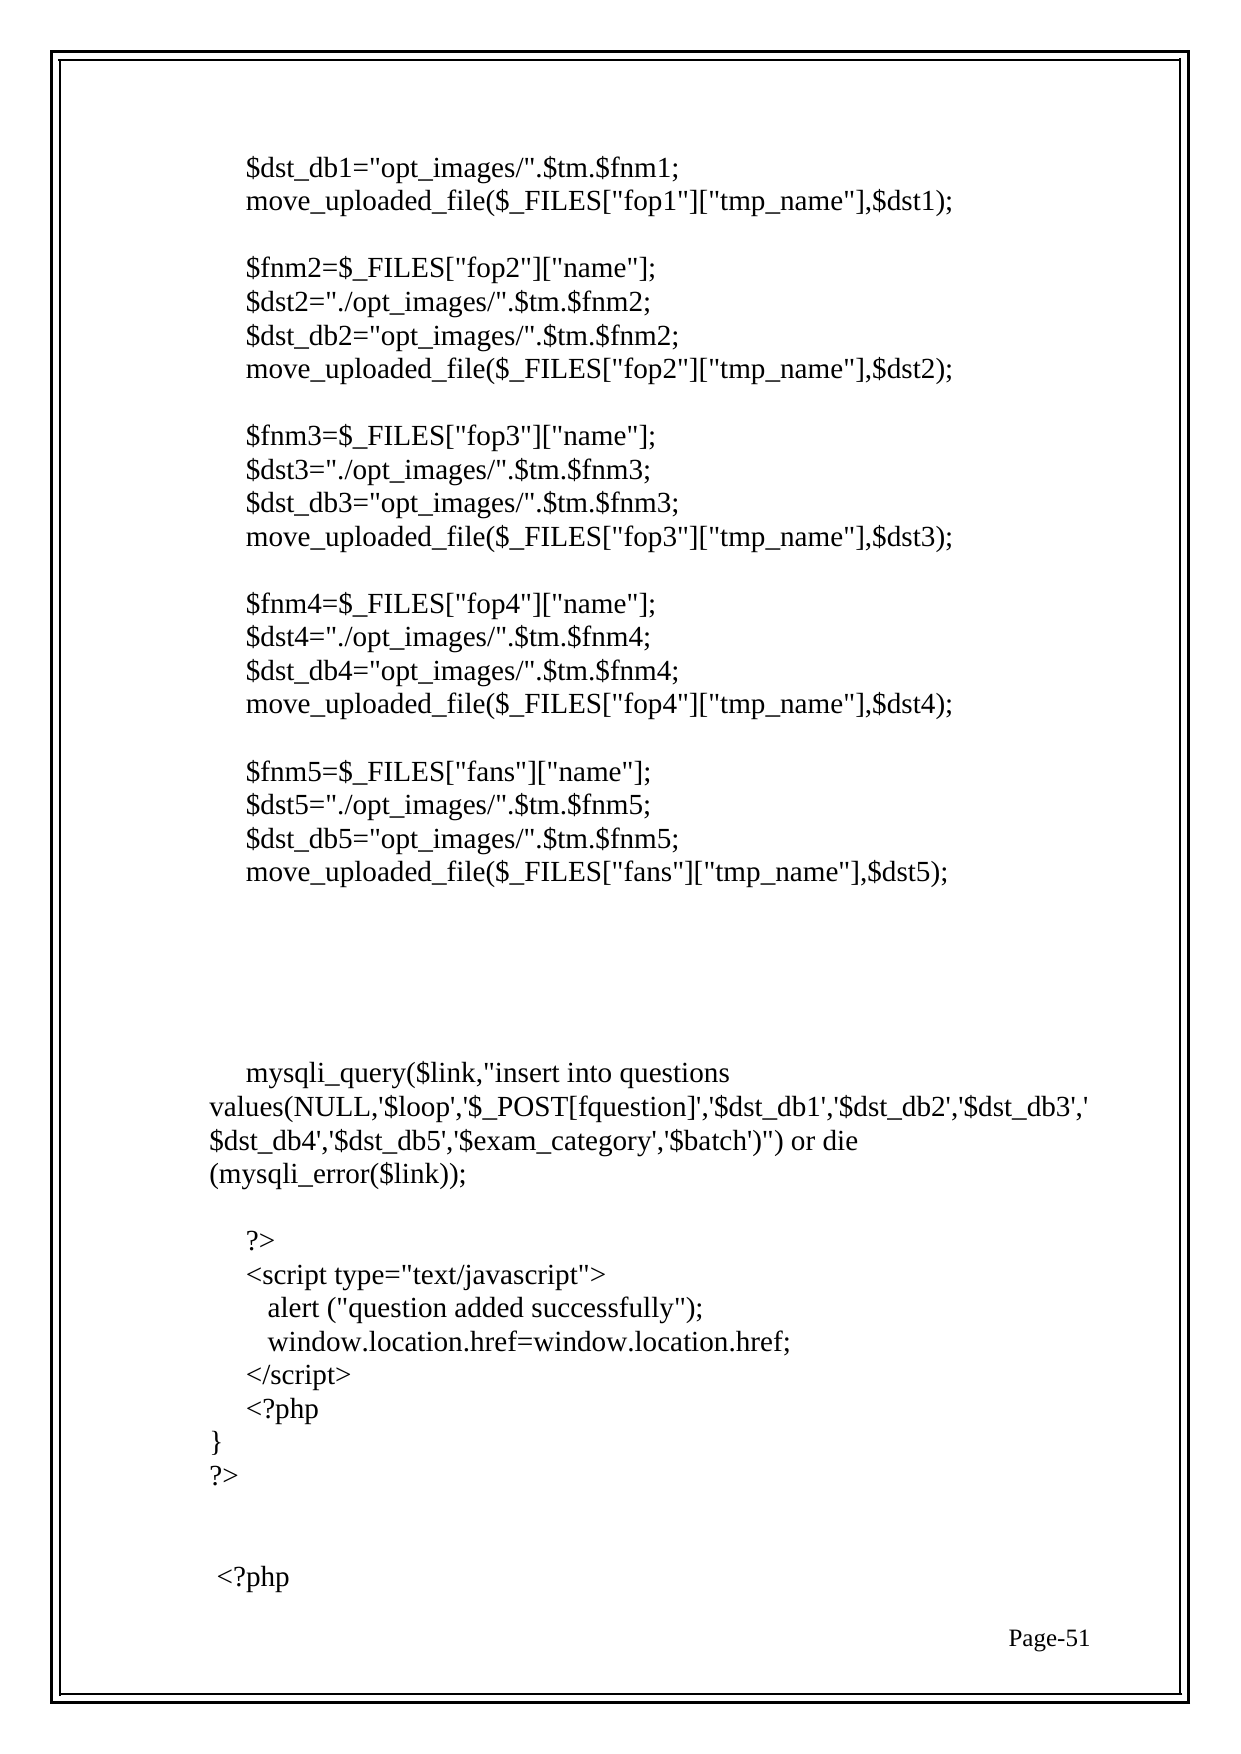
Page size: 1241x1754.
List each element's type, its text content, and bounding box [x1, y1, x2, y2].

list $fnm3=$_FILES["fop3"]["name"]; [209, 418, 1090, 452]
list $dst_db5="opt_images/".$tm.$fnm5; [209, 821, 1090, 854]
list move_uploaded_file($_FILES["fans"]["tmp_name"],$dst5); [209, 854, 1090, 888]
list } [209, 1424, 1090, 1458]
list $dst_db4="opt_images/".$tm.$fnm4; [209, 653, 1090, 687]
list $dst5="./opt_images/".$tm.$fnm5; [209, 787, 1090, 821]
list $dst_db2="opt_images/".$tm.$fnm2; [209, 318, 1090, 351]
list move_uploaded_file($_FILES["fop2"]["tmp_name"],$dst2); [209, 351, 1090, 385]
list $fnm5=$_FILES["fans"]["name"]; [209, 754, 1090, 787]
list mysqli_query($link,"insert into questions values(NULL,'$loop','$_POST[fquestion]','$dst_db1','$dst_db2','$dst_db3','$dst_db4','$dst_db5','$exam_category','$batch')") or die (mysqli_error($link)); [209, 1056, 1090, 1190]
list $dst_db3="opt_images/".$tm.$fnm3; [209, 485, 1090, 519]
list $dst4="./opt_images/".$tm.$fnm4; [209, 619, 1090, 653]
list </script> [209, 1357, 1090, 1391]
list <?php [209, 1391, 1090, 1424]
list <script type="text/javascript"> [209, 1257, 1090, 1290]
list $fnm2=$_FILES["fop2"]["name"]; [209, 251, 1090, 284]
list window.location.href=window.location.href; [209, 1324, 1090, 1357]
list $dst2="./opt_images/".$tm.$fnm2; [209, 284, 1090, 318]
list ?> [209, 1458, 1090, 1492]
list ?> [209, 1223, 1090, 1257]
list $fnm4=$_FILES["fop4"]["name"]; [209, 586, 1090, 619]
list <?php [209, 1559, 1090, 1592]
list alert ("question added successfully"); [209, 1290, 1090, 1324]
list move_uploaded_file($_FILES["fop4"]["tmp_name"],$dst4); [209, 687, 1090, 720]
list move_uploaded_file($_FILES["fop1"]["tmp_name"],$dst1); [209, 183, 1090, 217]
list $dst3="./opt_images/".$tm.$fnm3; [209, 452, 1090, 485]
list move_uploaded_file($_FILES["fop3"]["tmp_name"],$dst3); [209, 519, 1090, 552]
list $dst_db1="opt_images/".$tm.$fnm1; [209, 150, 1090, 183]
